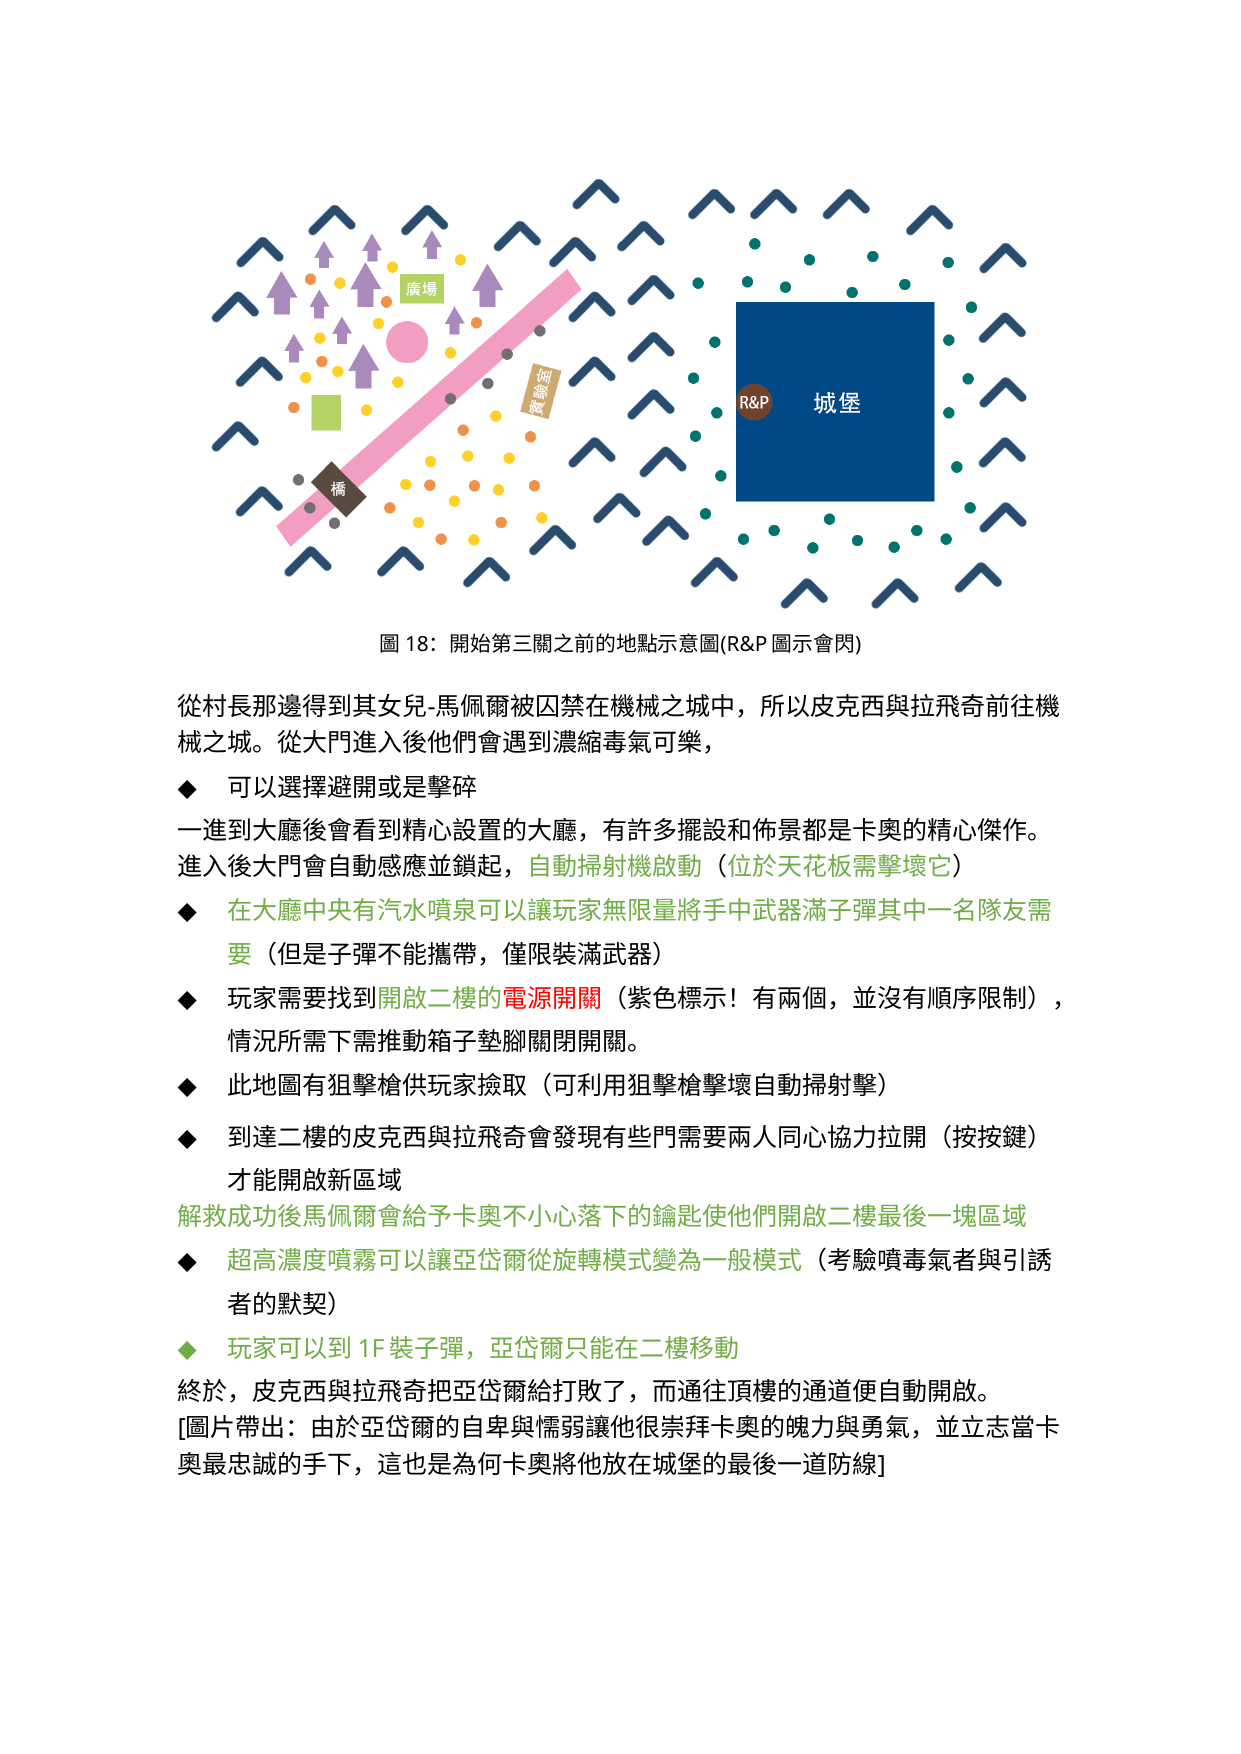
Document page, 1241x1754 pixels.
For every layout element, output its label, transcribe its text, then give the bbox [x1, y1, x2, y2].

picture [193, 147, 1047, 628]
list 玩家可以到1F裝子彈，亞岱爾只能在二樓移動 [177, 1320, 1063, 1372]
list 可以選擇避開或是擊碎 [177, 759, 1063, 810]
text 解救成功後馬佩爾會給予卡奧不小心落下的鑰匙使他們開啟二樓最後一塊區域 [177, 1197, 1063, 1233]
list 此地圖有狙擊槍供玩家撿取（可利用狙擊槍擊壞自動掃射擊） [177, 1058, 1063, 1109]
text 終於，皮克西與拉飛奇把亞岱爾給打敗了，而通往頂樓的通道便自動開啟。 [177, 1372, 1063, 1408]
list 到達二樓的皮克西與拉飛奇會發現有些門需要兩人同心協力拉開（按按鍵）才能開啟新區域 [177, 1109, 1063, 1197]
list 玩家需要找到開啟二樓的電源開關（紫色標示！有兩個，並沒有順序限制），情況所需下需推動箱子墊腳關閉開關。 [177, 970, 1063, 1058]
text 從村長那邊得到其女兒-馬佩爾被囚禁在機械之城中，所以皮克西與拉飛奇前往機械之城。從大門進入後他們會遇到濃縮毒氣可樂， [177, 687, 1063, 759]
text 一進到大廳後會看到精心設置的大廳，有許多擺設和佈景都是卡奧的精心傑作。進入後大門會自動感應並鎖起，自動掃射機啟動（位於天花板需擊壞它） [177, 810, 1063, 883]
list 超高濃度噴霧可以讓亞岱爾從旋轉模式變為一般模式（考驗噴毒氣者與引誘者的默契） [177, 1233, 1063, 1320]
list 在大廳中央有汽水噴泉可以讓玩家無限量將手中武器滿子彈其中一名隊友需要（但是子彈不能攜帶，僅限裝滿武器） [177, 883, 1063, 970]
text [圖片帶出：由於亞岱爾的自卑與懦弱讓他很崇拜卡奧的魄力與勇氣，並立志當卡奧最忠誠的手下，這也是為何卡奧將他放在城堡的最後一道防線] [177, 1408, 1063, 1480]
text 圖 18：開始第三關之前的地點示意圖(R&P圖示會閃) [177, 627, 1063, 658]
